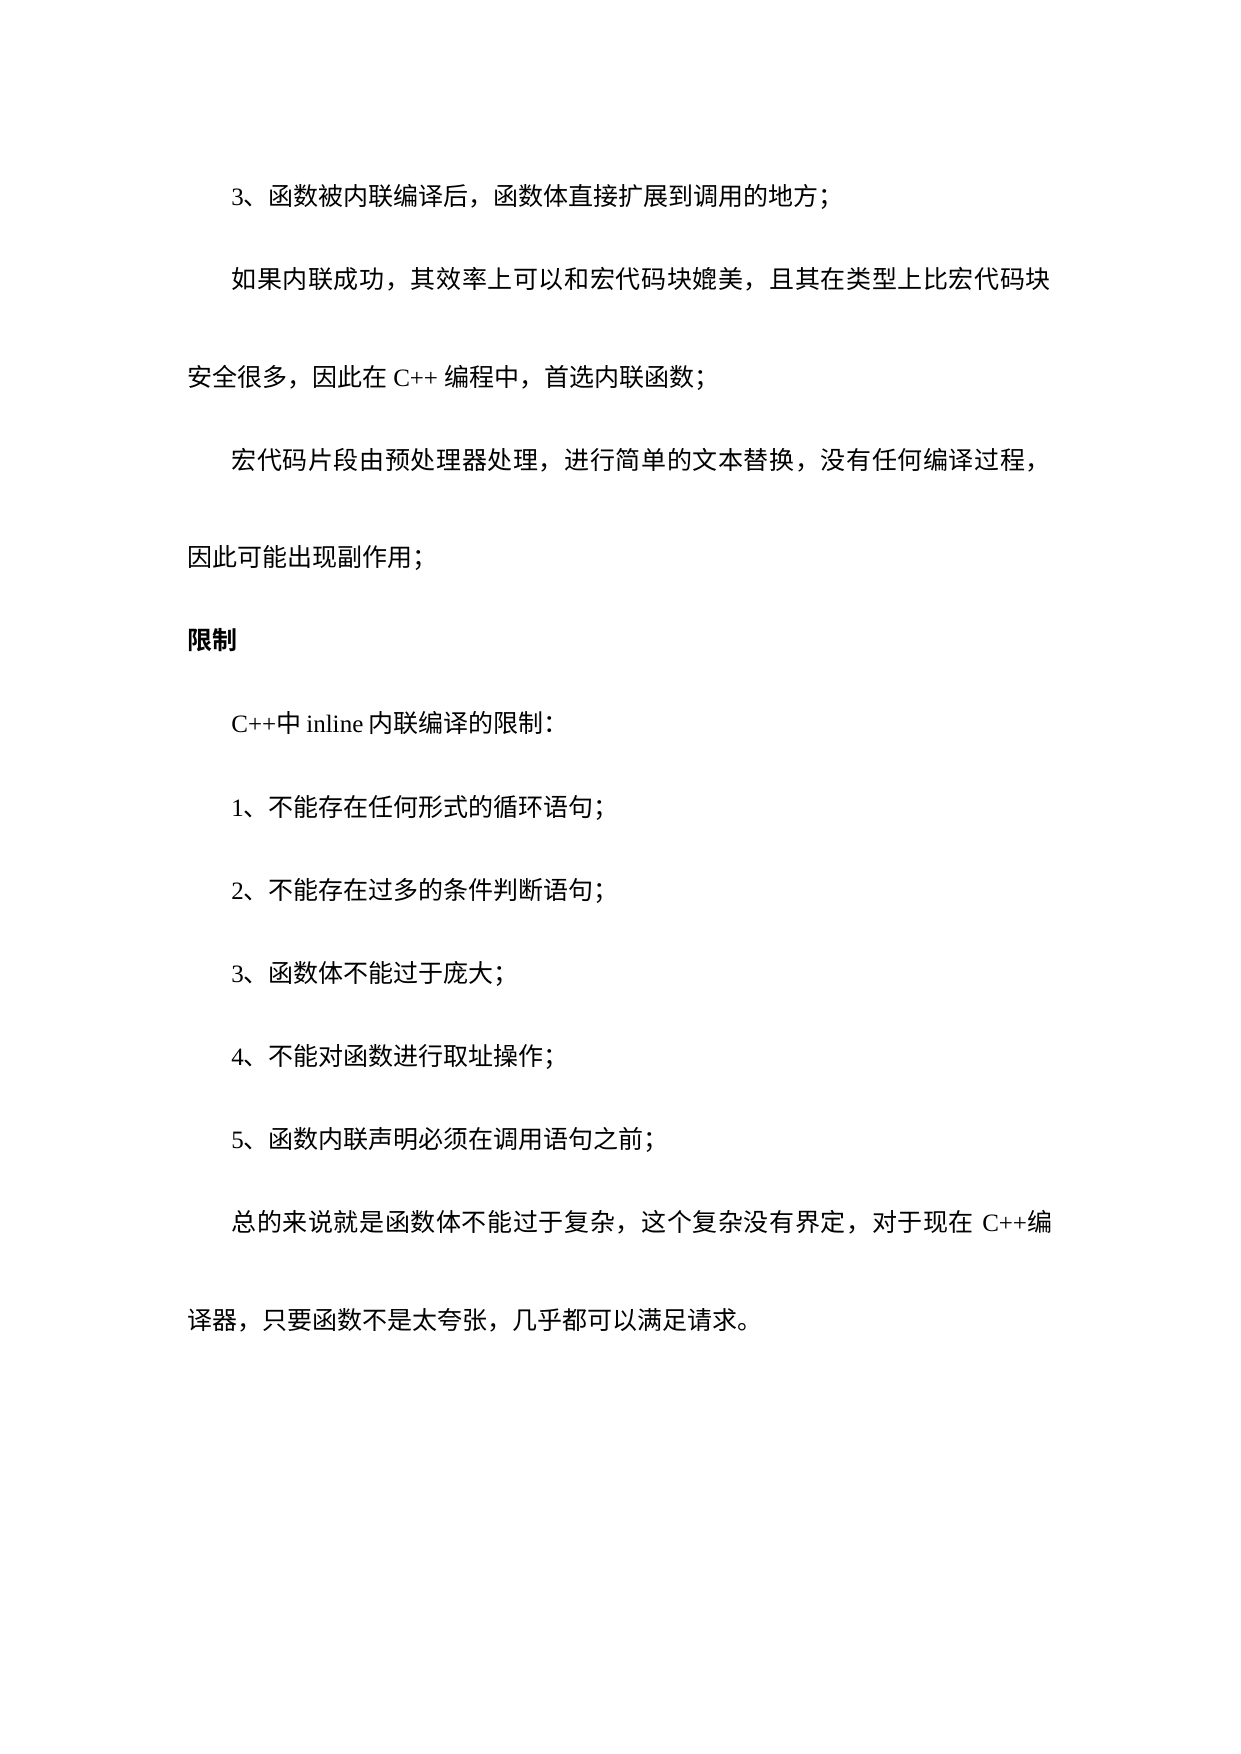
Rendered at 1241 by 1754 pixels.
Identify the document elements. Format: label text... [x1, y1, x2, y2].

text 如果内联成功，其效率上可以和宏代码块媲美，且其在类型上比宏代码块安全很多，因此在 C++ 编程中，首选内联函数； [187, 245, 1053, 408]
list 不能对函数进行取址操作； [187, 1022, 1053, 1087]
list 函数体不能过于庞大； [187, 939, 1053, 1004]
text C++中inline内联编译的限制： [187, 689, 1053, 754]
text 总的来说就是函数体不能过于复杂，这个复杂没有界定，对于现在C++编译器，只要函数不是太夸张，几乎都可以满足请求。 [187, 1188, 1053, 1351]
text 3、函数被内联编译后，函数体直接扩展到调用的地方； [187, 162, 1053, 227]
text 宏代码片段由预处理器处理，进行简单的文本替换，没有任何编译过程，因此可能出现副作用； [187, 426, 1053, 588]
list 不能存在任何形式的循环语句； [187, 773, 1053, 838]
list 函数内联声明必须在调用语句之前； [187, 1105, 1053, 1170]
list 不能存在过多的条件判断语句； [187, 856, 1053, 921]
subtitle 限制 [187, 606, 1053, 671]
